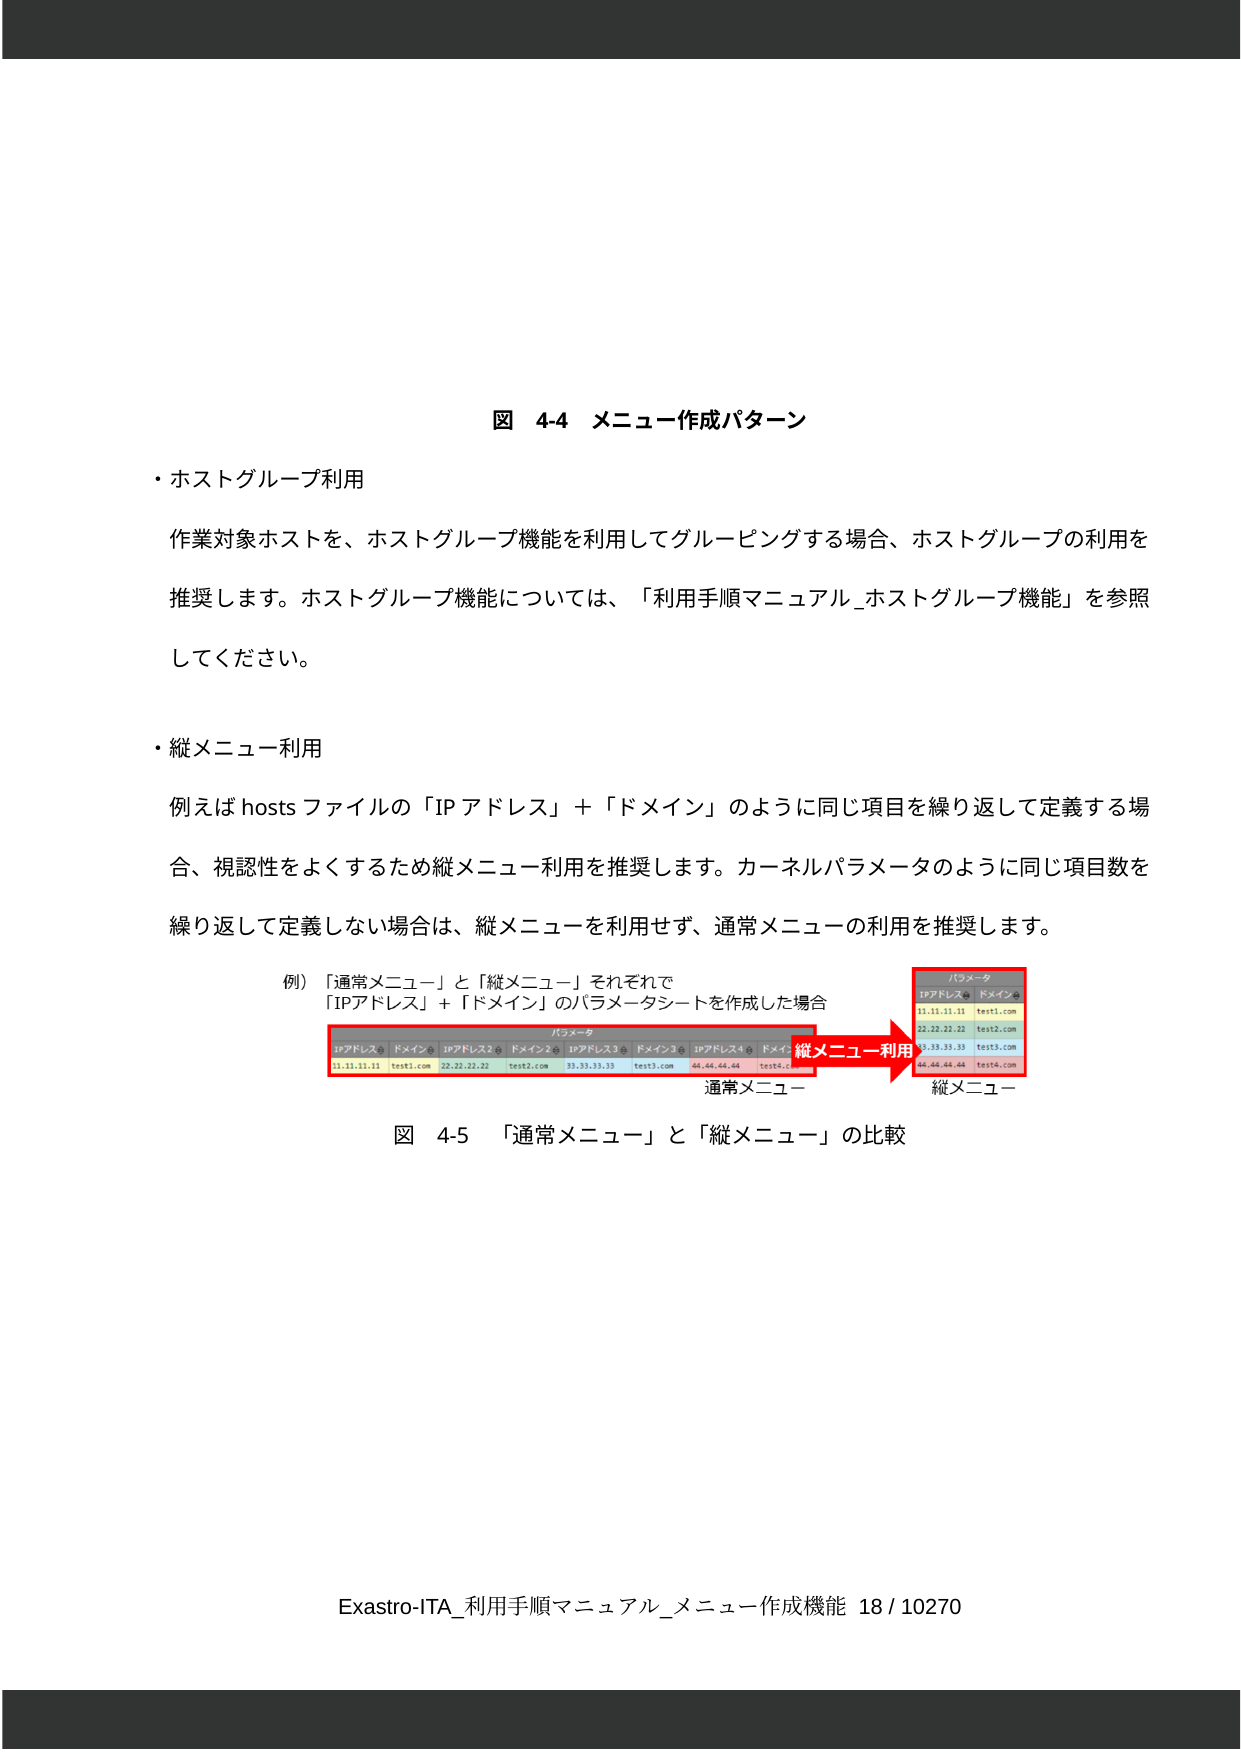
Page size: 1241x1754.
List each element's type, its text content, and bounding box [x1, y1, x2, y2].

text 例えばhostsファイルの「IPアドレス」＋「ドメイン」のように同じ項目を繰り返して定義する場合、視認性をよくするため縦メニュー利用を推奨します。カーネルパラメータのように同じ項目数を繰り返して定義しない場合は、縦メニューを利用せず、通常メニューの利用を推奨します。 [169, 776, 1152, 955]
text ・ホストグループ利用 [148, 448, 1152, 508]
picture [272, 967, 1027, 1110]
picture [2, 0, 1241, 59]
text 図 4-5 「通常メニュー」と「縦メニュー」の比較 [148, 1104, 1152, 1163]
text 図 4-4 メニュー作成パターン [148, 389, 1152, 448]
text ・縦メニュー利用 [148, 717, 1152, 776]
text 作業対象ホストを、ホストグループ機能を利用してグルーピングする場合、ホストグループの利用を推奨します。ホストグループ機能については、「利用手順マニュアル_ホストグループ機能」を参照してください。 [169, 508, 1152, 687]
picture [2, 1690, 1241, 1749]
